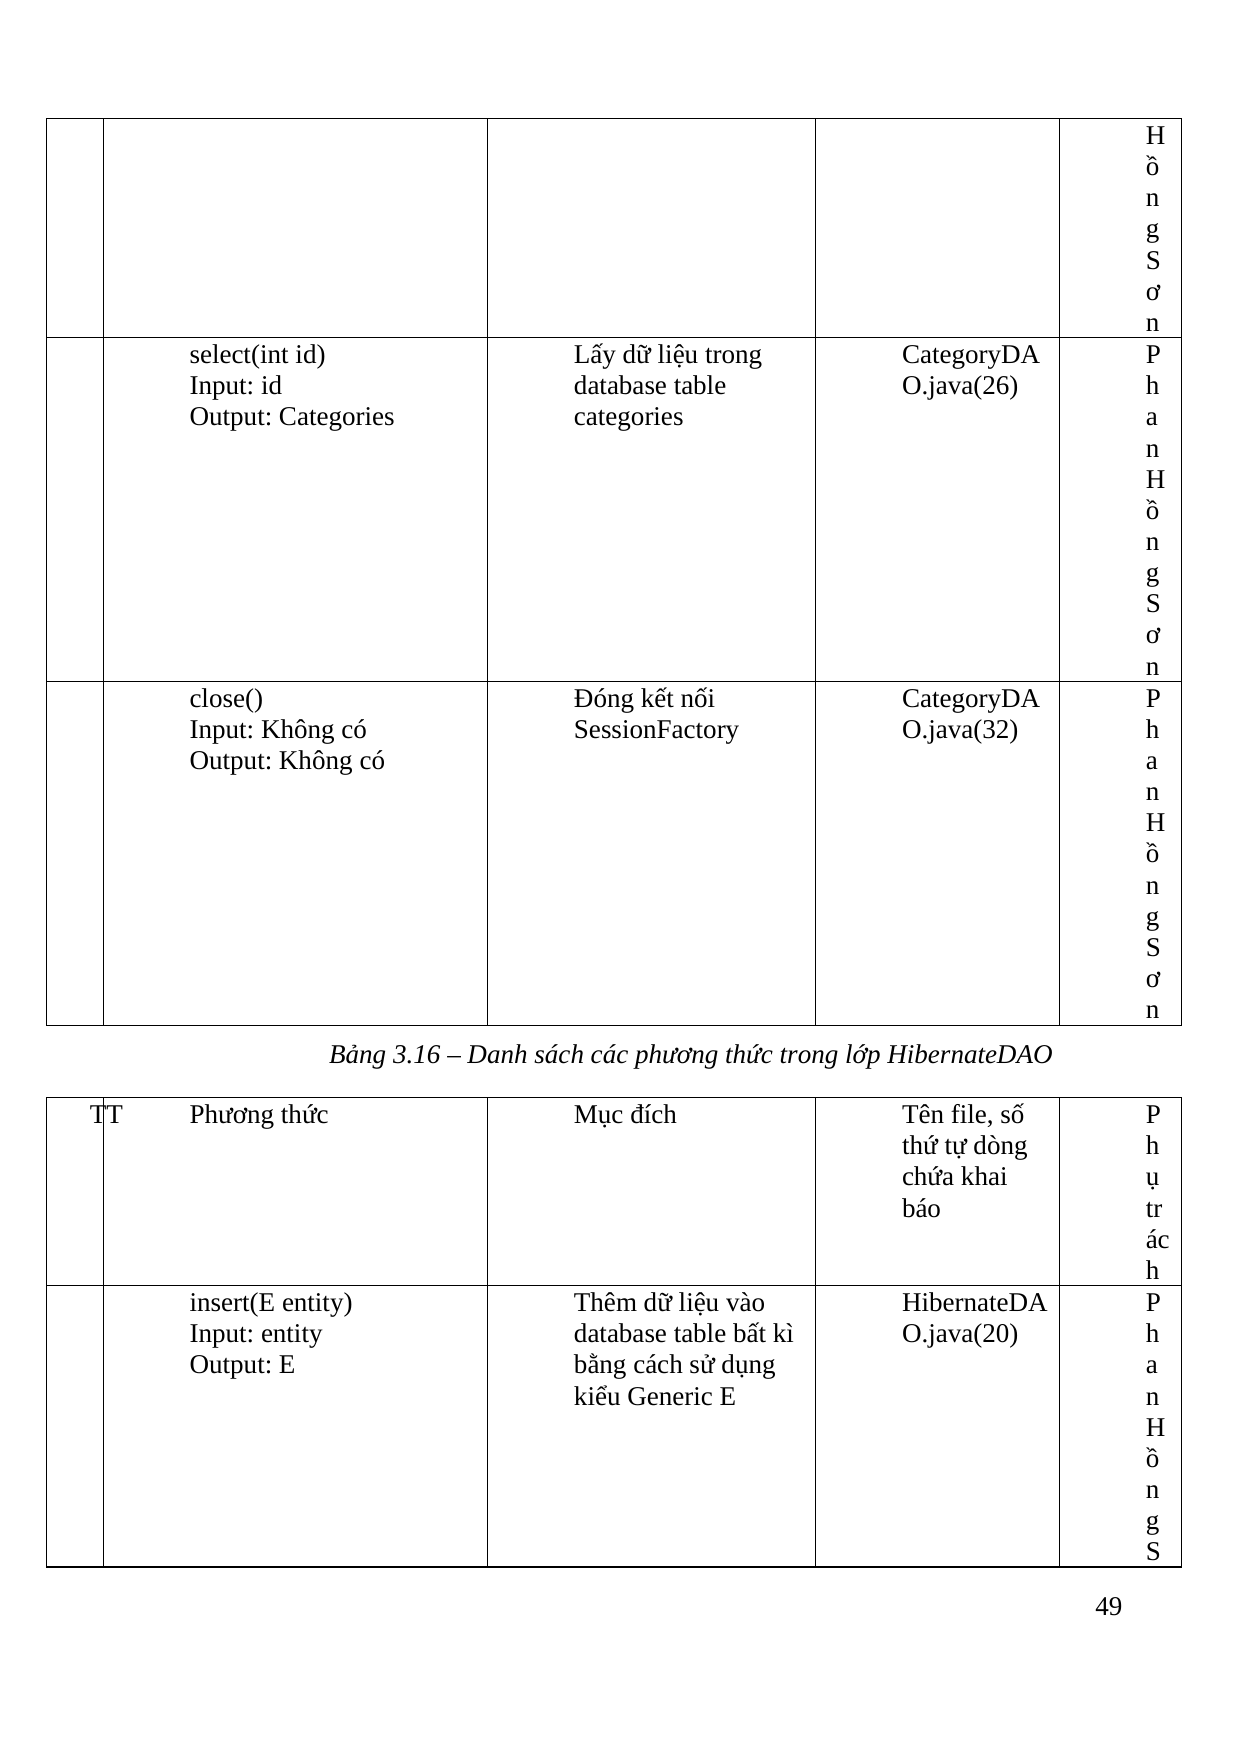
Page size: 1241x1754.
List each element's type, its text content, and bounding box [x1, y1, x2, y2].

table_cell Đóng kết nối SessionFactory [488, 682, 815, 1024]
text Bảng 3.16 – Danh sách các phương thức trong lớp HibernateDAO [262, 1038, 1122, 1069]
table_cell CategoryDAO.java(26) [816, 338, 1059, 681]
table_cell Lấy dữ liệu trong database table categories [488, 338, 815, 681]
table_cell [488, 1286, 815, 1566]
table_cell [816, 119, 1059, 337]
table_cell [104, 1286, 487, 1566]
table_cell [488, 119, 815, 337]
table_cell CategoryDAO.java(32) [816, 682, 1059, 1024]
table_cell 3 [47, 119, 103, 337]
table_header Tên file, số thứ tự dòng chứa khai báo [816, 1098, 1059, 1285]
table_cell Phan Hồng Sơn [1060, 119, 1181, 337]
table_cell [816, 1286, 1059, 1566]
table_cell 1 [47, 1286, 103, 1566]
table_header Phụ trách [1060, 1098, 1181, 1285]
table_cell 4 [47, 338, 103, 681]
table_cell select(int id) Input: id Output: Categories [104, 338, 487, 681]
table_cell 5 [47, 682, 103, 1024]
table_header Mục đích [488, 1098, 815, 1285]
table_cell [104, 119, 487, 337]
table_header TT [47, 1098, 103, 1285]
table_cell Phan Hồng Sơn [1060, 338, 1181, 681]
table_header Phương thức [104, 1098, 487, 1285]
table_cell Phan Hồng Sơn [1060, 1286, 1181, 1566]
table_cell close() Input: Không có Output: Không có [104, 682, 487, 1024]
table_cell Phan Hồng Sơn [1060, 682, 1181, 1024]
